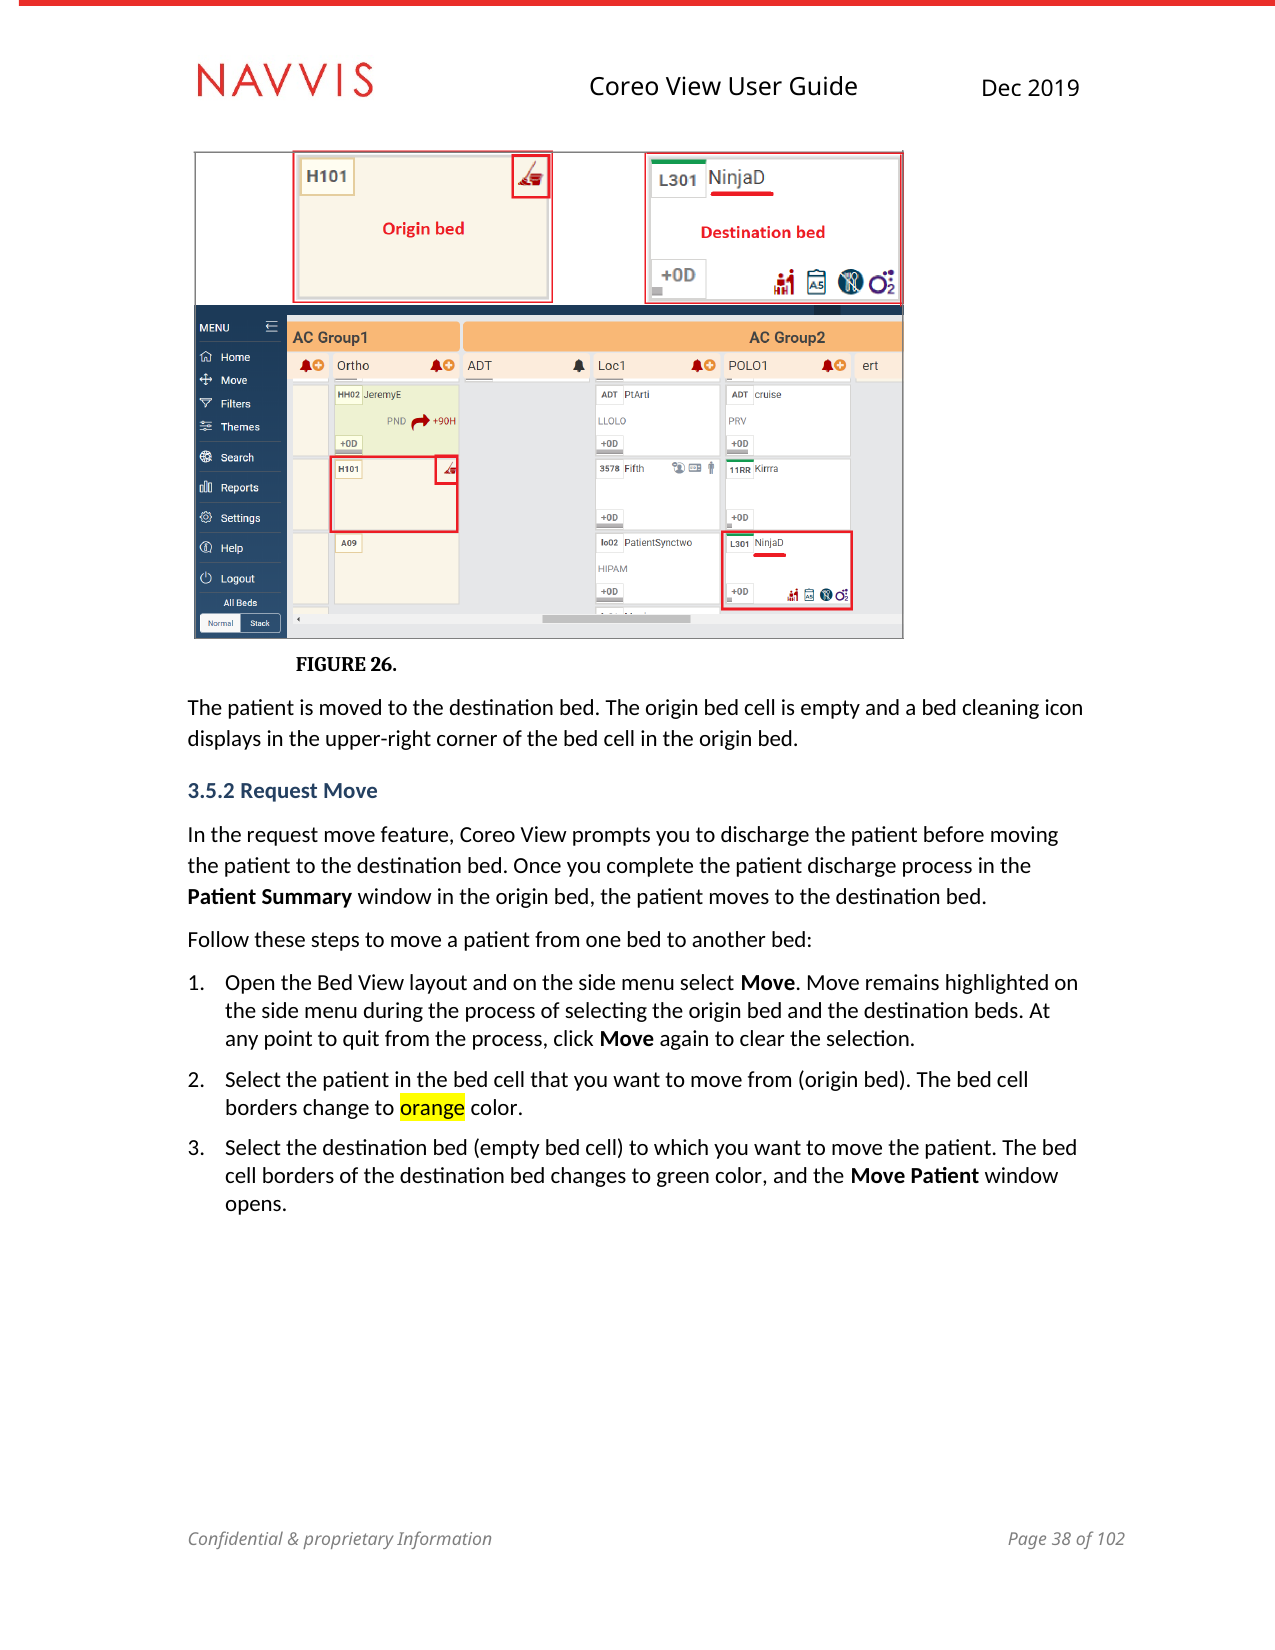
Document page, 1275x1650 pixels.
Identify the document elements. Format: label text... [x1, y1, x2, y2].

picture [193, 150, 904, 639]
list Open the Bed View layout and on the side menu select Move. Move remains highlighted on the side menu during the process of selecting the origin bed and the destination beds. At any point to quit from the process, click Move again to clear the selection. [187, 968, 1087, 1052]
subtitle Request Move [187, 776, 1087, 804]
list Select the patient in the bed cell that you want to move from (origin bed). The bed cell borders change to orange color. [187, 1065, 1087, 1121]
text The patient is moved to the destination bed. The origin bed cell is empty and a bed cleaning icon displays in the upper-right corner of the bed cell in the origin bed. [187, 693, 1087, 752]
text In the request move feature, Coreo View prompts you to discharge the patient before moving the patient to the destination bed. Once you complete the patient discharge process in the Patient Summary window in the origin bed, the patient moves to the destination bed. [187, 820, 1087, 910]
text Follow these steps to move a patient from one bed to another bed: [187, 925, 1087, 953]
picture [187, 55, 383, 104]
list Select the destination bed (empty bed cell) to which you want to move the patient. The bed cell borders of the destination bed changes to green color, and the Move Patient window opens. [187, 1133, 1087, 1217]
